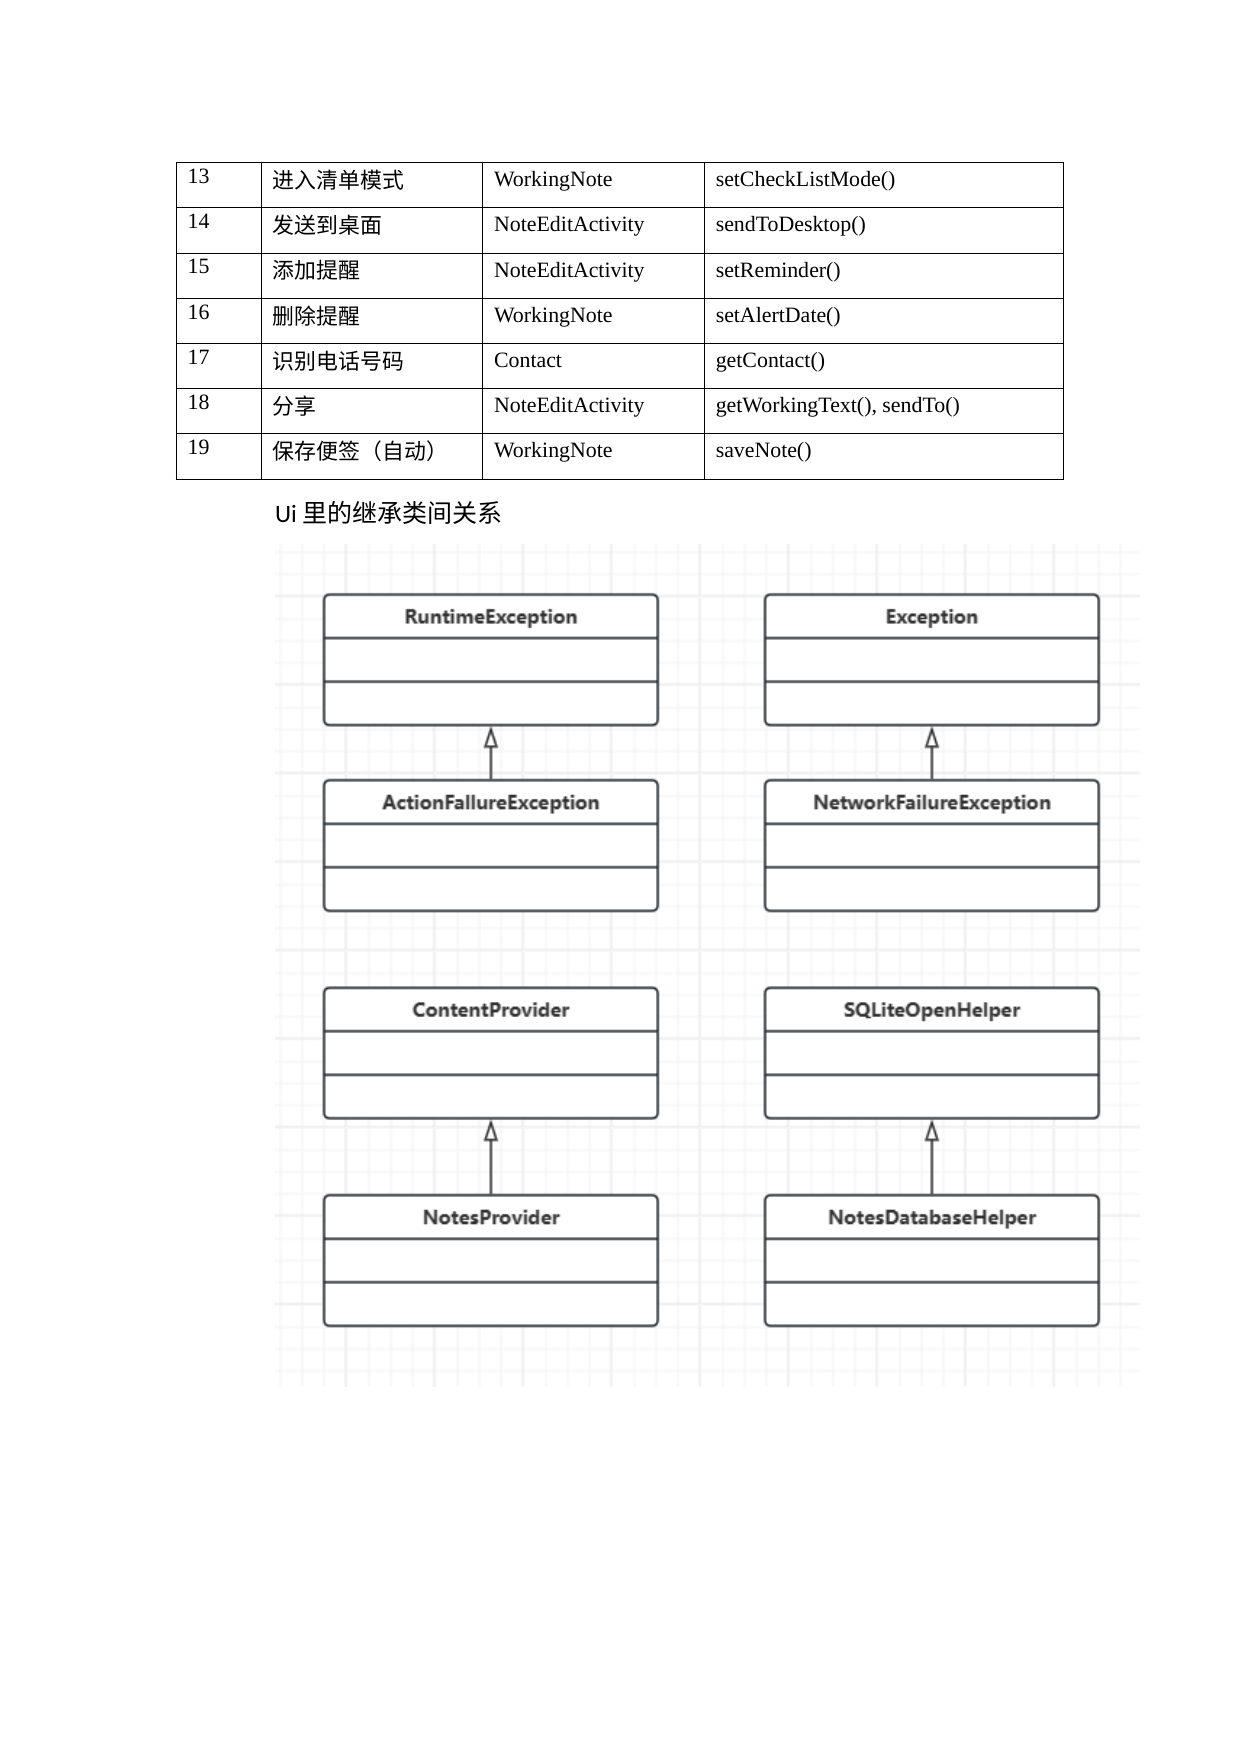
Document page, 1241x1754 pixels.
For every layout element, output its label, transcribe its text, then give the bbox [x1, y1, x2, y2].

table_cell 保存便签（自动） [262, 434, 482, 478]
table_cell WorkingNote [483, 163, 704, 207]
table_cell 14 [177, 208, 261, 252]
table_cell setReminder() [705, 254, 1063, 298]
table_cell 分享 [262, 389, 482, 433]
table_cell 19 [177, 434, 261, 478]
table_cell 发送到桌面 [262, 208, 482, 252]
table_cell NoteEditActivity [483, 389, 704, 433]
table_cell NoteEditActivity [483, 254, 704, 298]
table_cell WorkingNote [483, 434, 704, 478]
table_cell 13 [177, 163, 261, 207]
table_cell setAlertDate() [705, 299, 1063, 343]
picture [275, 544, 1141, 1387]
table_cell Contact [483, 344, 704, 388]
table_cell 18 [177, 389, 261, 433]
table_cell NoteEditActivity [483, 208, 704, 252]
table_cell 添加提醒 [262, 254, 482, 298]
text Ui里的继承类间关系 [275, 480, 1053, 544]
table_cell sendToDesktop() [705, 208, 1063, 252]
table_cell 17 [177, 344, 261, 388]
table_cell getWorkingText(), sendTo() [705, 389, 1063, 433]
table_cell 识别电话号码 [262, 344, 482, 388]
table_cell 16 [177, 299, 261, 343]
table_cell WorkingNote [483, 299, 704, 343]
table_cell setCheckListMode() [705, 163, 1063, 207]
table_cell 15 [177, 254, 261, 298]
table_cell getContact() [705, 344, 1063, 388]
table_cell saveNote() [705, 434, 1063, 478]
table_cell 进入清单模式 [262, 163, 482, 207]
table_cell 删除提醒 [262, 299, 482, 343]
